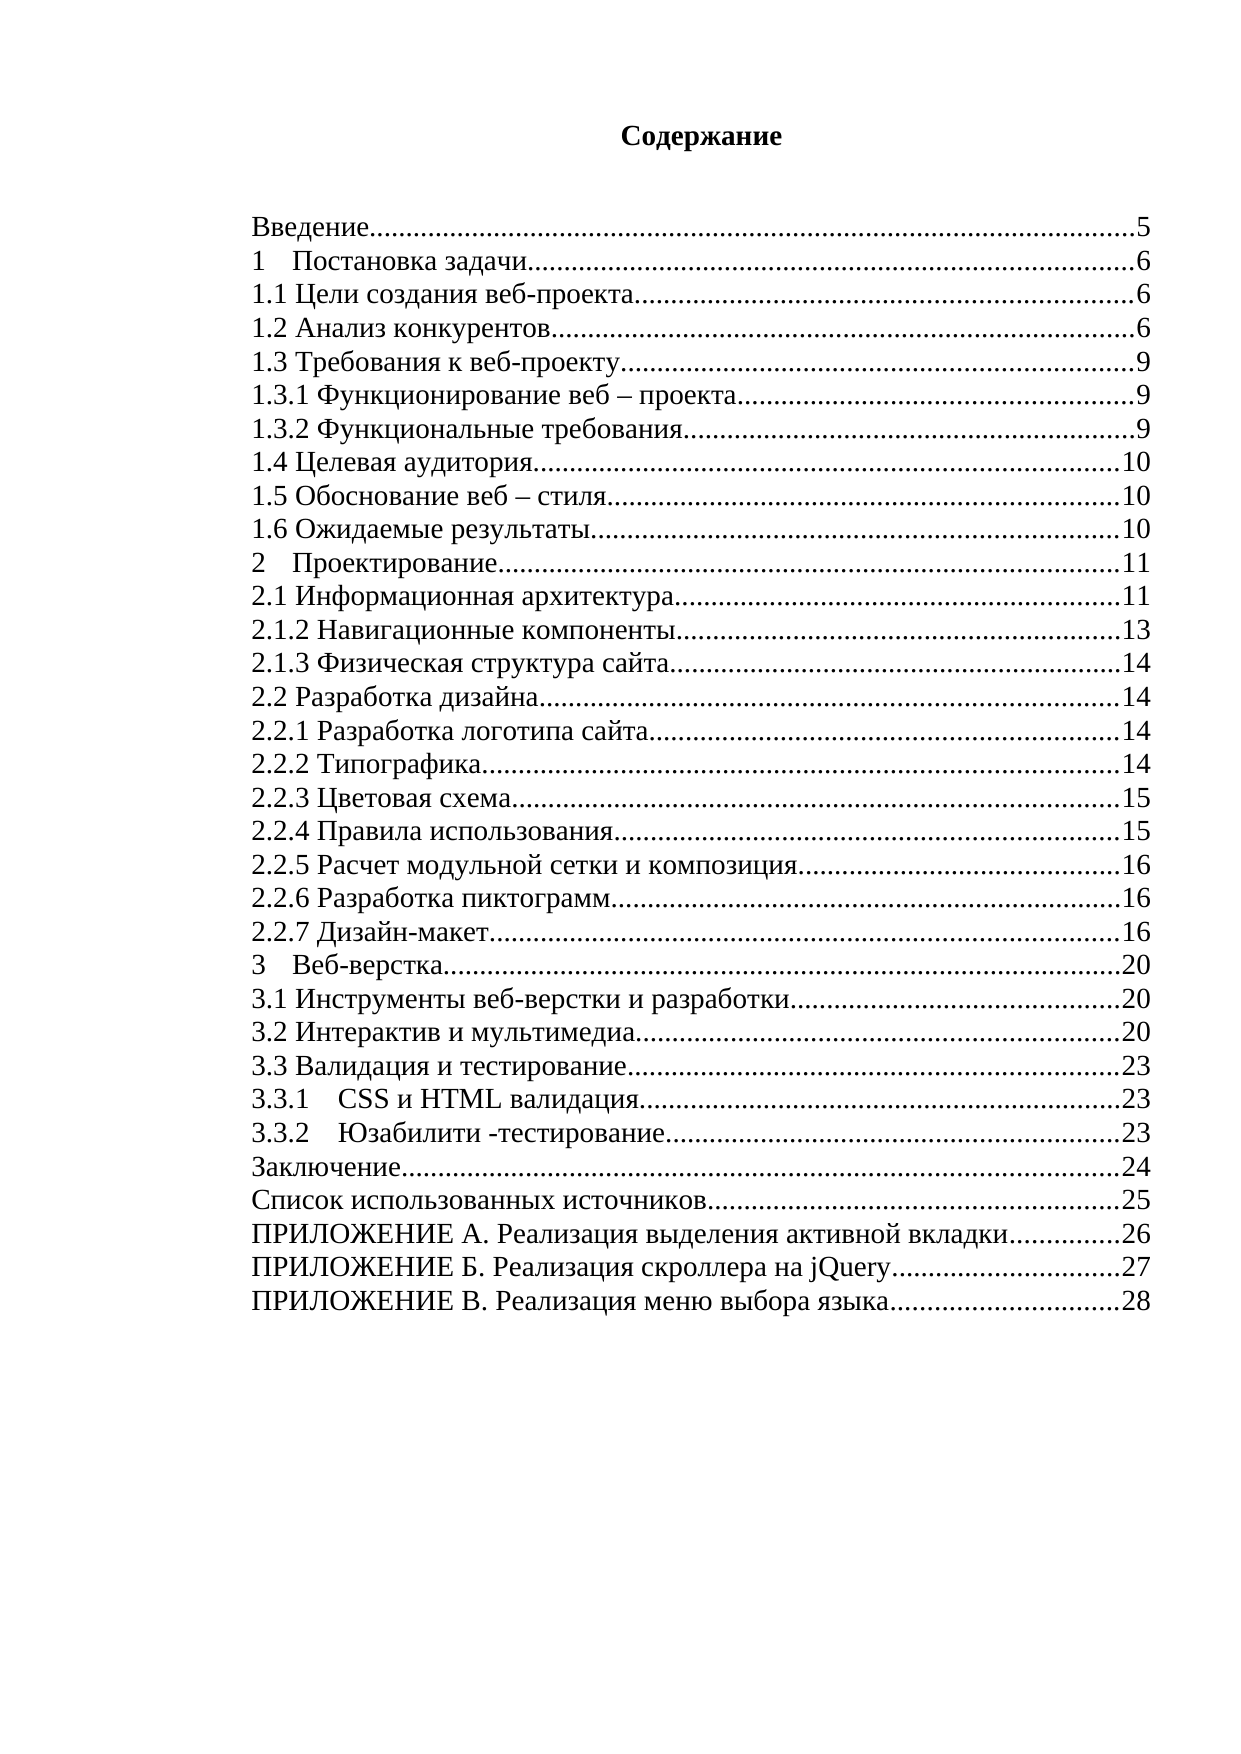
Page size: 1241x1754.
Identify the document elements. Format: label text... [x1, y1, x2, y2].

text Содержание [177, 118, 1152, 152]
